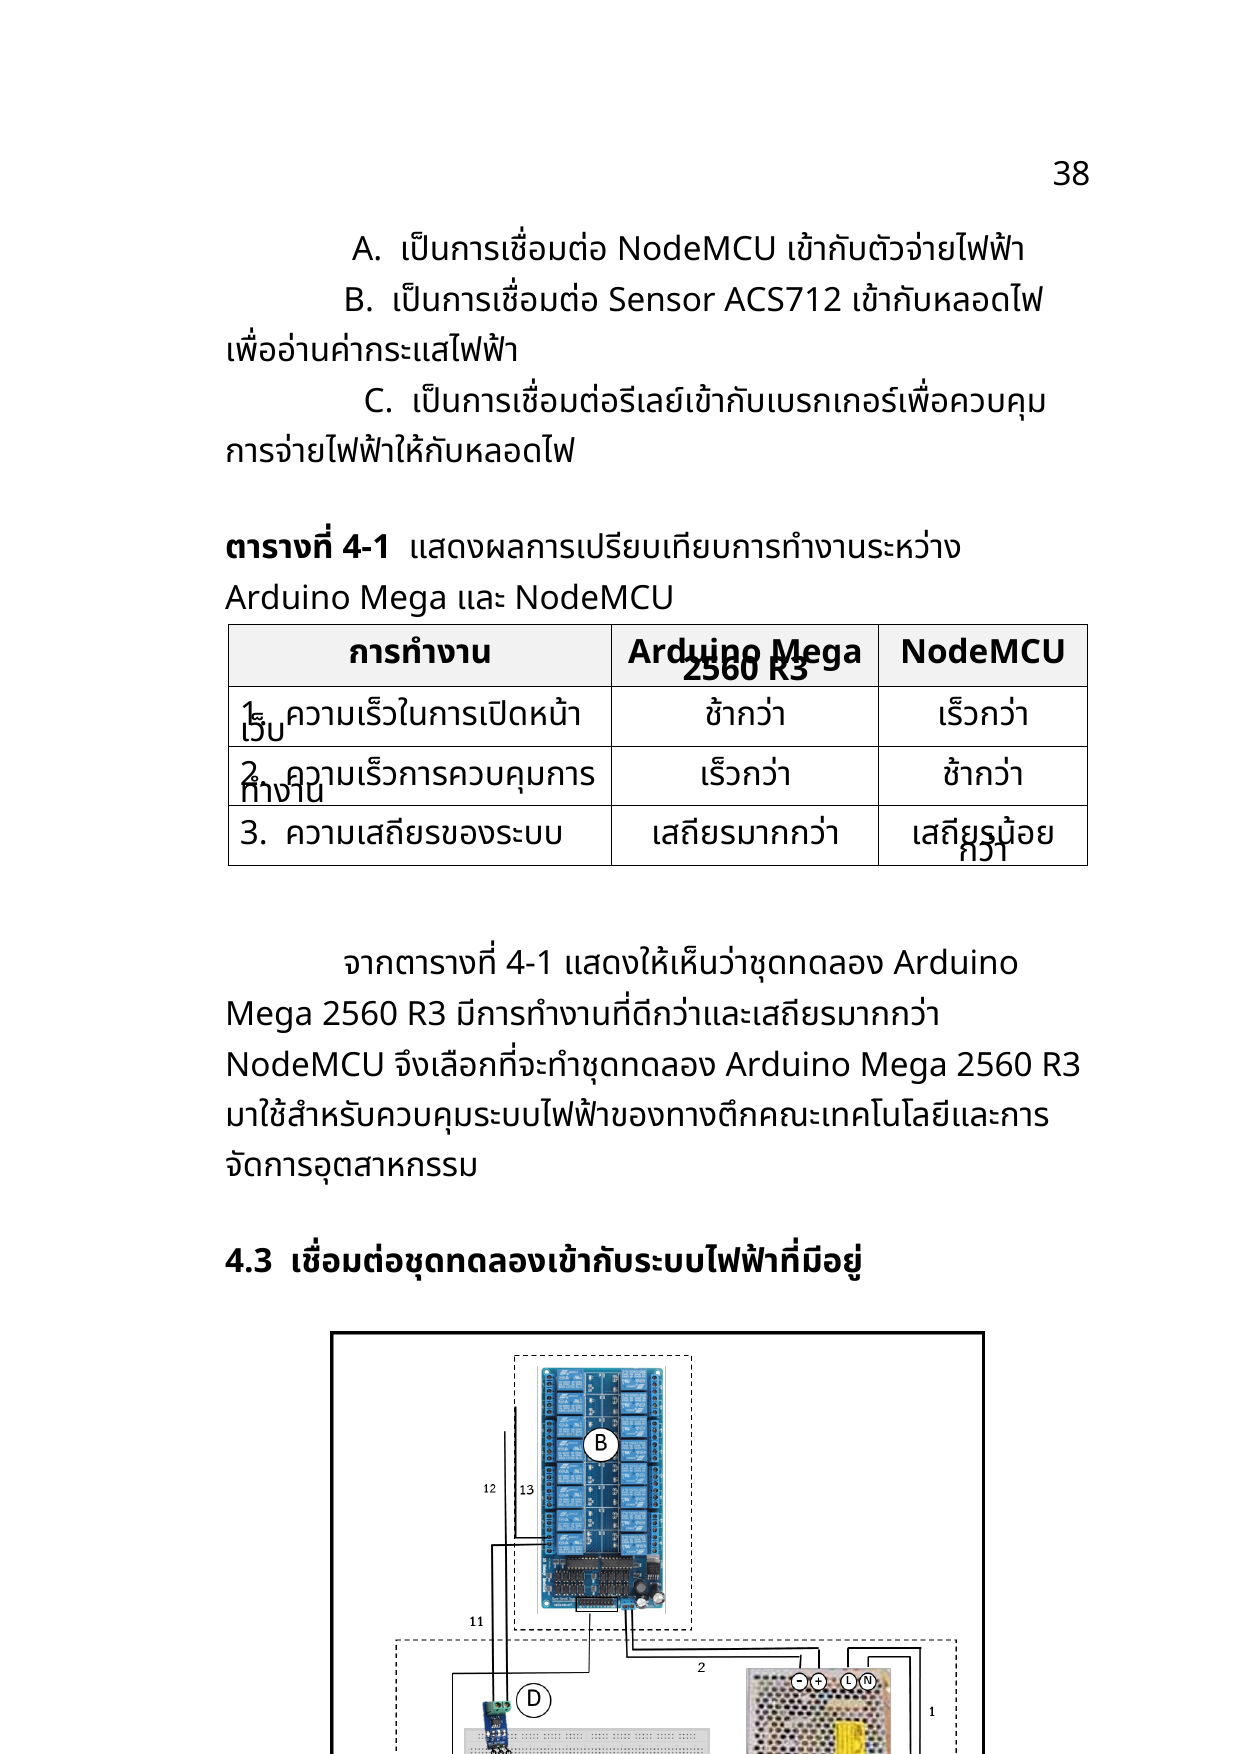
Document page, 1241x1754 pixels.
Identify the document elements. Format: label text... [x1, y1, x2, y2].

text ตารางที่ 4-1 แสดงผลการเปรียบเทียบการทำงานระหว่าง Arduino Mega และ NodeMCU [225, 523, 1090, 624]
table_cell ช้ากว่า [879, 747, 1087, 805]
text A. เป็นการเชื่อมต่อ NodeMCU เข้ากับตัวจ่ายไฟฟ้า [225, 225, 1090, 276]
table_cell 3. ความเสถียรของระบบ [229, 806, 611, 865]
table_header NodeMCU [879, 625, 1087, 686]
text B. เป็นการเชื่อมต่อ Sensor ACS712 เข้ากับหลอดไฟเพื่ออ่านค่ากระแสไฟฟ้า [225, 276, 1090, 377]
table_cell เร็วกว่า [612, 747, 878, 805]
table_header Arduino Mega 2560 R3 [612, 625, 878, 686]
table_cell เร็วกว่า [879, 687, 1087, 746]
text จากตารางที่ 4-1 แสดงให้เห็นว่าชุดทดลอง Arduino Mega 2560 R3 มีการทำงานที่ดีกว่าและเสถียรมากกว่า NodeMCU จึงเลือกที่จะทำชุดทดลอง Arduino Mega 2560 R3 มาใช้สำหรับควบคุมระบบไฟฟ้าของทางตึกคณะเทคโนโลยีและการจัดการอุตสาหกรรม [225, 939, 1090, 1192]
table_cell ช้ากว่า [612, 687, 878, 746]
table_cell เสถียรมากกว่า [612, 806, 878, 865]
table_header การทำงาน [229, 625, 611, 686]
text 4.3 เชื่อมต่อชุดทดลองเข้ากับระบบไฟฟ้าที่มีอยู่ [225, 1237, 1090, 1288]
table_cell 1. ความเร็วในการเปิดหน้าเว็บ [229, 687, 611, 746]
table_cell เสถียรน้อยกว่า [879, 806, 1087, 865]
text C. เป็นการเชื่อมต่อรีเลย์เข้ากับเบรกเกอร์เพื่อควบคุมการจ่ายไฟฟ้าให้กับหลอดไฟ [225, 377, 1090, 478]
picture [330, 1331, 985, 1754]
table_cell 2. ความเร็วการควบคุมการทำงาน [229, 747, 611, 805]
